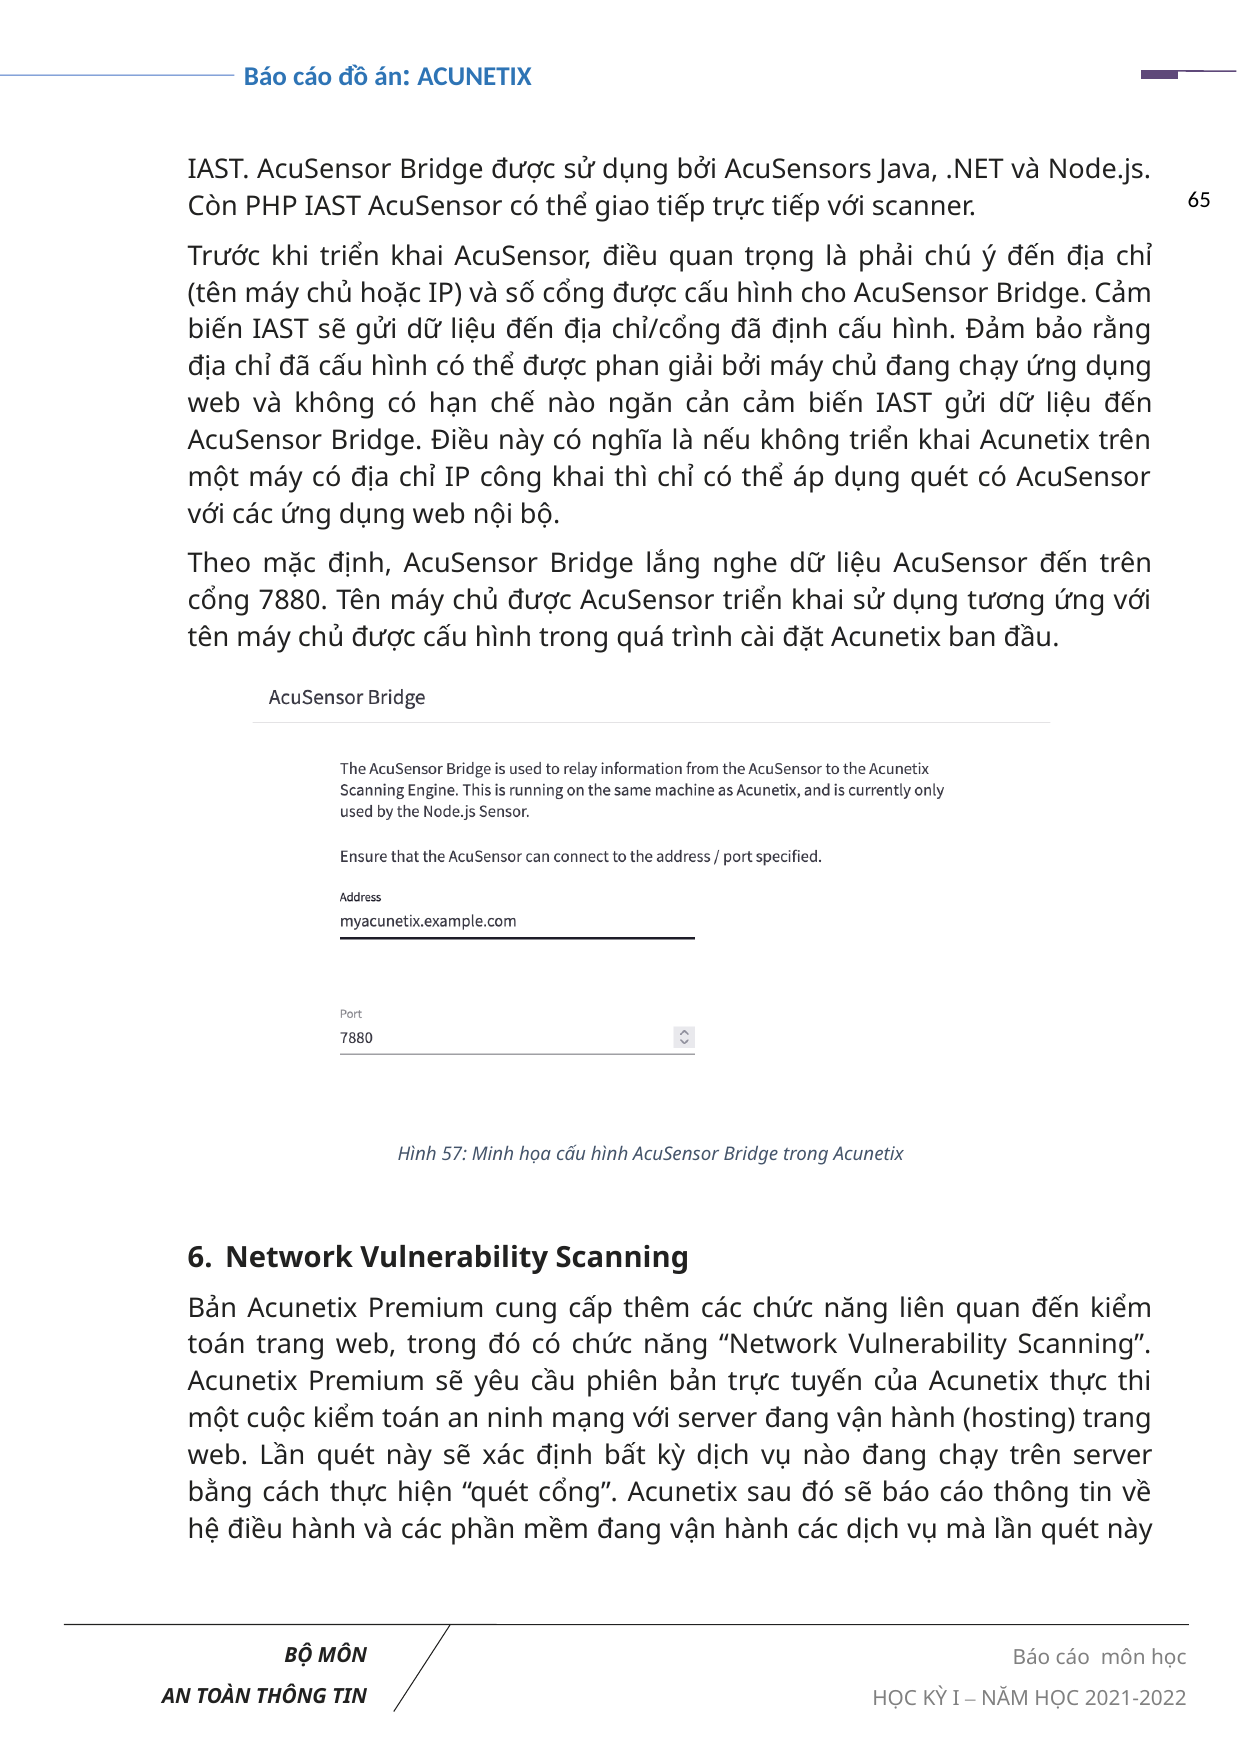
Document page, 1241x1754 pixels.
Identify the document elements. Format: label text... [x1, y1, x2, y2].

picture [252, 666, 1051, 1128]
text Theo mặc định, AcuSensor Bridge lắng nghe dữ liệu AcuSensor đến trên cổng 7880. Tên máy chủ được AcuSensor triển khai sử dụng tương ứng với tên máy chủ được cấu hình trong quá trình cài đặt Acunetix ban đầu. [187, 544, 1153, 654]
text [187, 150, 1153, 224]
list Network Vulnerability Scanning [187, 1236, 1153, 1276]
text Hình 57: Minh họa cấu hình AcuSensor Bridge trong Acunetix [150, 1140, 1153, 1166]
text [187, 1288, 1153, 1546]
text Trước khi triển khai AcuSensor, điều quan trọng là phải chú ý đến địa chỉ (tên máy chủ hoặc IP) và số cổng được cấu hình cho AcuSensor Bridge. Cảm biến IAST sẽ gửi dữ liệu đến địa chỉ/cổng đã định cấu hình. Đảm bảo rằng địa chỉ đã cấu hình có thể được phan giải bởi máy chủ đang chạy ứng dụng web và không có hạn chế nào ngăn cản cảm biến IAST gửi dữ liệu đến AcuSensor Bridge. Điều này có nghĩa là nếu không triển khai Acunetix trên một máy có địa chỉ IP công khai thì chỉ có thể áp dụng quét có AcuSensor với các ứng dụng web nội bộ. [187, 236, 1153, 531]
